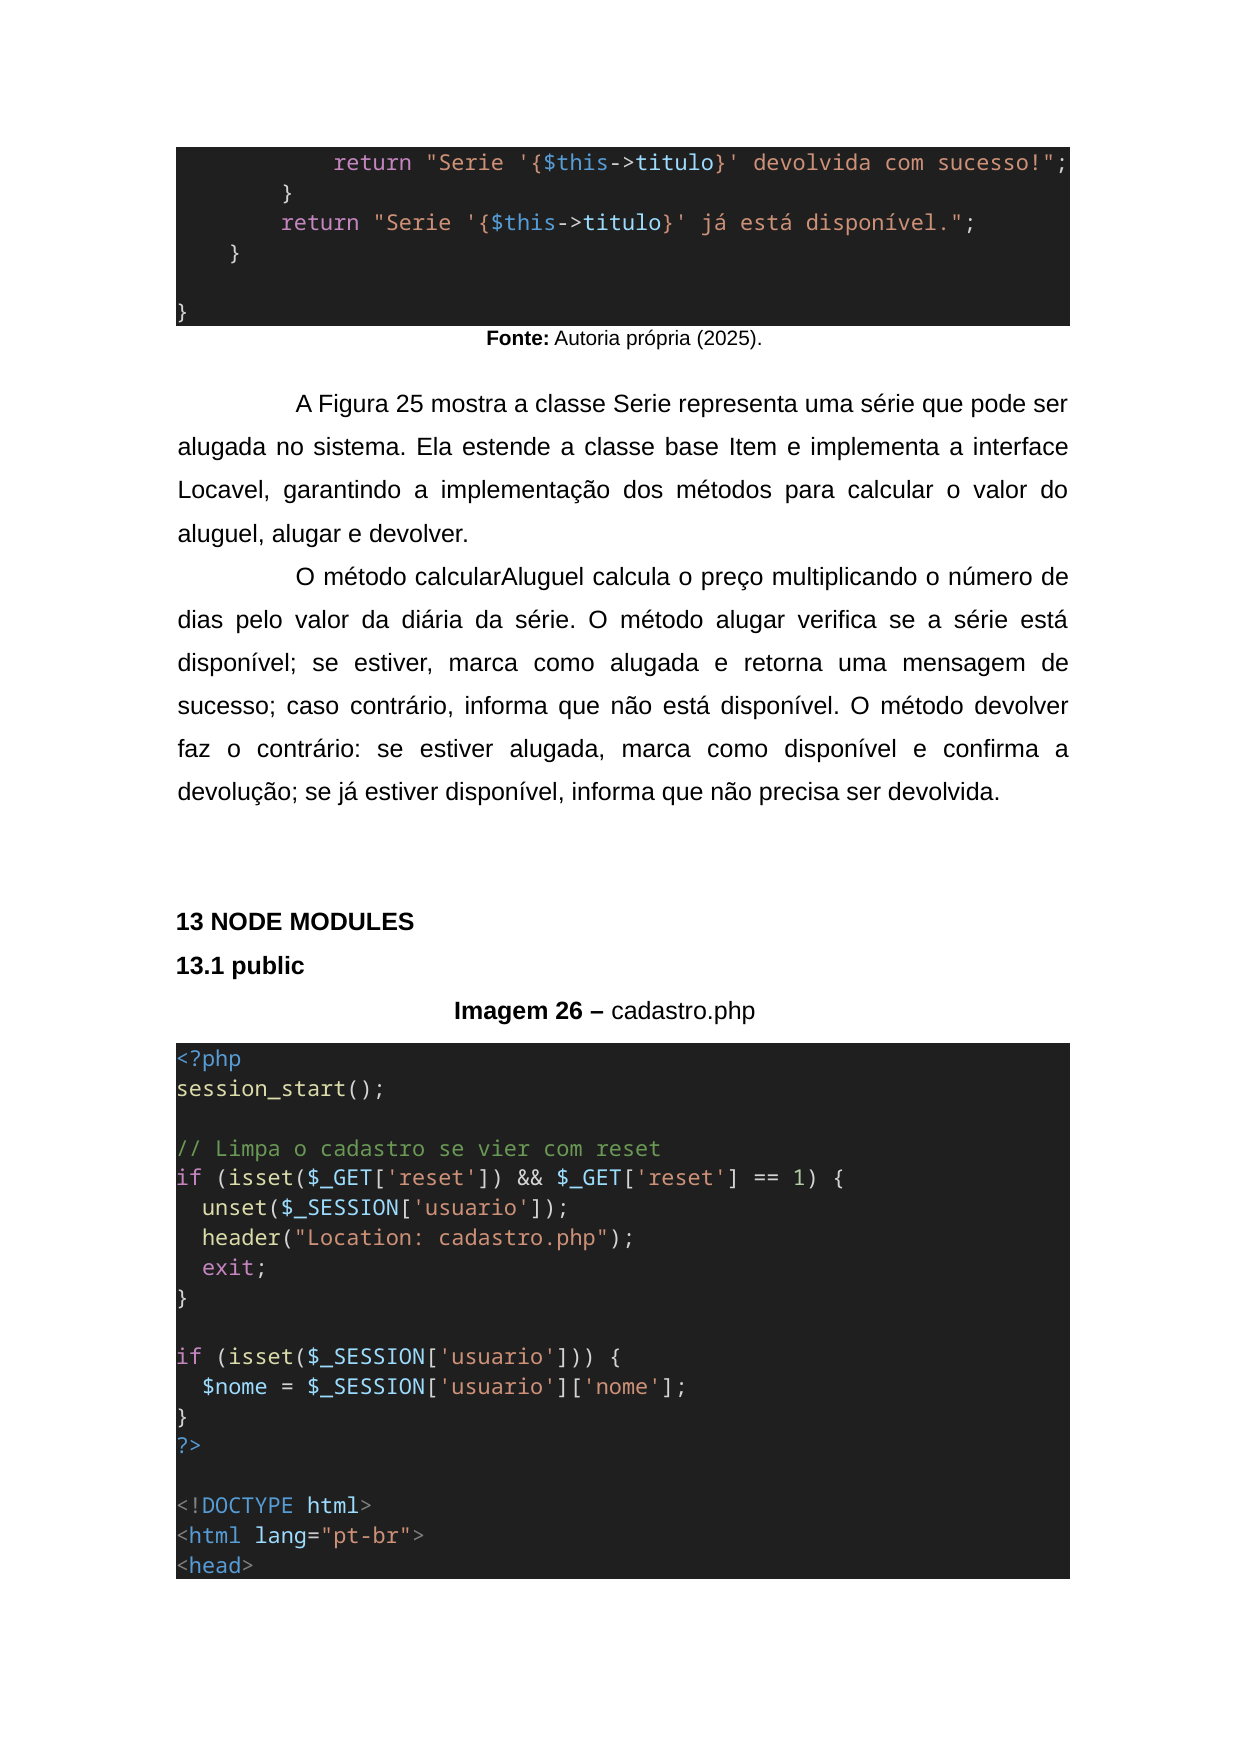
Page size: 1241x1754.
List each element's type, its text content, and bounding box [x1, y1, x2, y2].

text ?> [176, 1431, 1070, 1460]
text if (isset($_GET['reset']) && $_GET['reset'] == 1) { [176, 1162, 1070, 1192]
text } [176, 1282, 1070, 1311]
text } [176, 296, 1070, 326]
text } [176, 237, 1070, 267]
text Imagem 26 – cadastro.php [237, 996, 972, 1025]
text if (isset($_SESSION['usuario'])) { [176, 1341, 1070, 1371]
text } [176, 177, 1070, 207]
text exit; [176, 1252, 1070, 1282]
text O método calcularAluguel calcula o preço multiplicando o número de dias pelo valor da diária da série. O método alugar verifica se a série está disponível; se estiver, marca como alugada e retorna uma mensagem de sucesso; caso contrário, informa que não está disponível. O método devolver faz o contrário: se estiver alugada, marca como disponível e confirma a devolução; se já estiver disponível, informa que não precisa ser devolvida. [177, 562, 1070, 806]
subtitle 13 NODE MODULES [176, 907, 1064, 935]
text A Figura 25 mostra a classe Serie representa uma série que pode ser alugada no sistema. Ela estende a classe base Item e implementa a interface Locavel, garantindo a implementação dos métodos para calcular o valor do aluguel, alugar e devolver. [177, 389, 1070, 547]
text header("Location: cadastro.php"); [176, 1222, 1070, 1252]
text // Limpa o cadastro se vier com reset [176, 1133, 1070, 1162]
text session_start(); [176, 1073, 1070, 1103]
text } [176, 1401, 1070, 1431]
text <head> [176, 1550, 1070, 1579]
text return "Serie '{$this->titulo}' devolvida com sucesso!"; [176, 147, 1070, 177]
text Fonte: Autoria própria (2025). [249, 326, 999, 350]
text return "Serie '{$this->titulo}' já está disponível."; [176, 207, 1070, 237]
text $nome = $_SESSION['usuario']['nome']; [176, 1371, 1070, 1401]
text <!DOCTYPE html> [176, 1490, 1070, 1520]
text unset($_SESSION['usuario']); [176, 1192, 1070, 1222]
text <html lang="pt-br"> [176, 1520, 1070, 1550]
text <?php [176, 1043, 1070, 1073]
subtitle 13.1 public [176, 951, 1064, 980]
